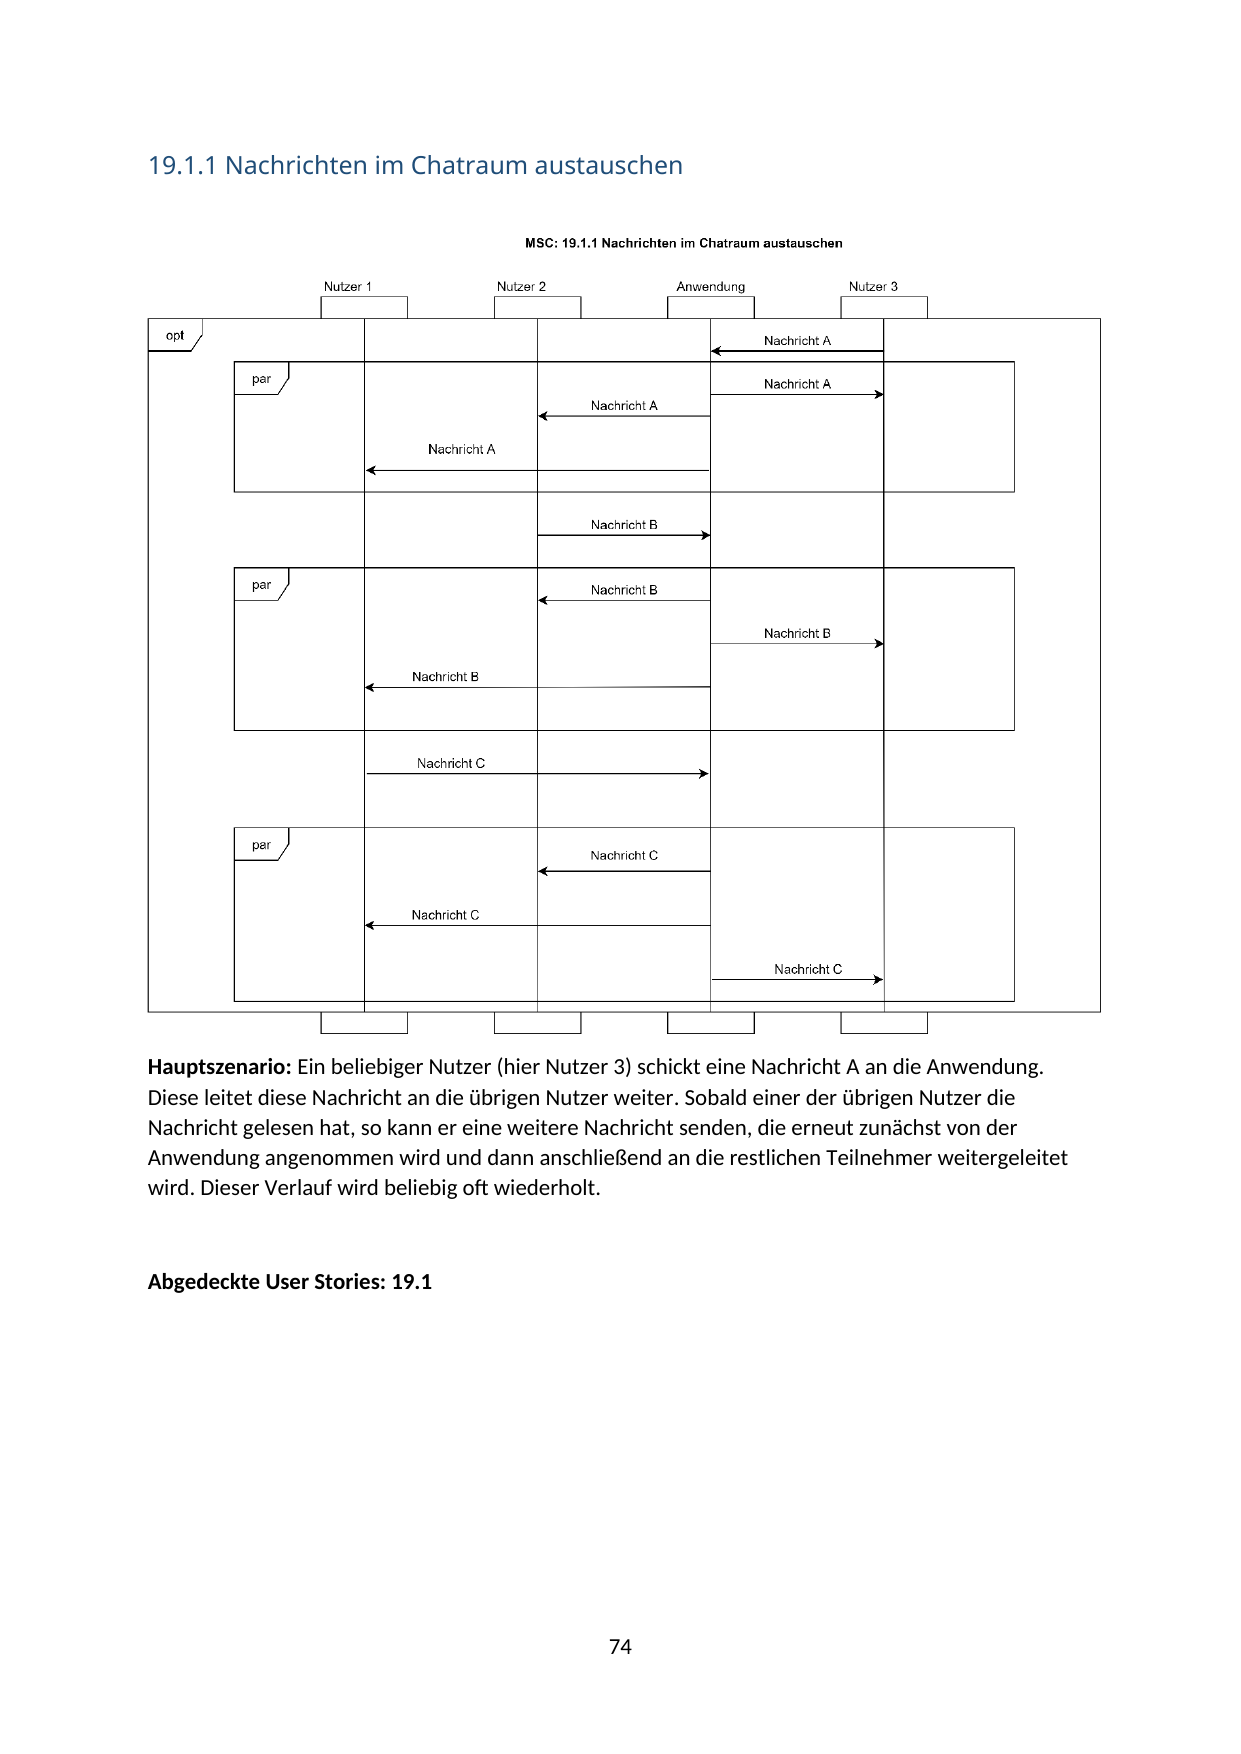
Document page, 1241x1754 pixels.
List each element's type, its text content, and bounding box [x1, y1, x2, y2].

picture [147, 231, 1101, 1034]
text Abgedeckte User Stories: 19.1 [148, 1267, 1092, 1295]
text Hauptszenario: Ein beliebiger Nutzer (hier Nutzer 3) schickt eine Nachricht A an die Anwendung. Diese leitet diese Nachricht an die übrigen Nutzer weiter. Sobald einer der übrigen Nutzer die Nachricht gelesen hat, so kann er eine weitere Nachricht senden, die erneut zunächst von der Anwendung angenommen wird und dann anschließend an die restlichen Teilnehmer weitergeleitet wird. Dieser Verlauf wird beliebig oft wiederholt. [148, 1052, 1092, 1201]
subtitle 19.1.1 Nachrichten im Chatraum austauschen [148, 148, 1092, 182]
